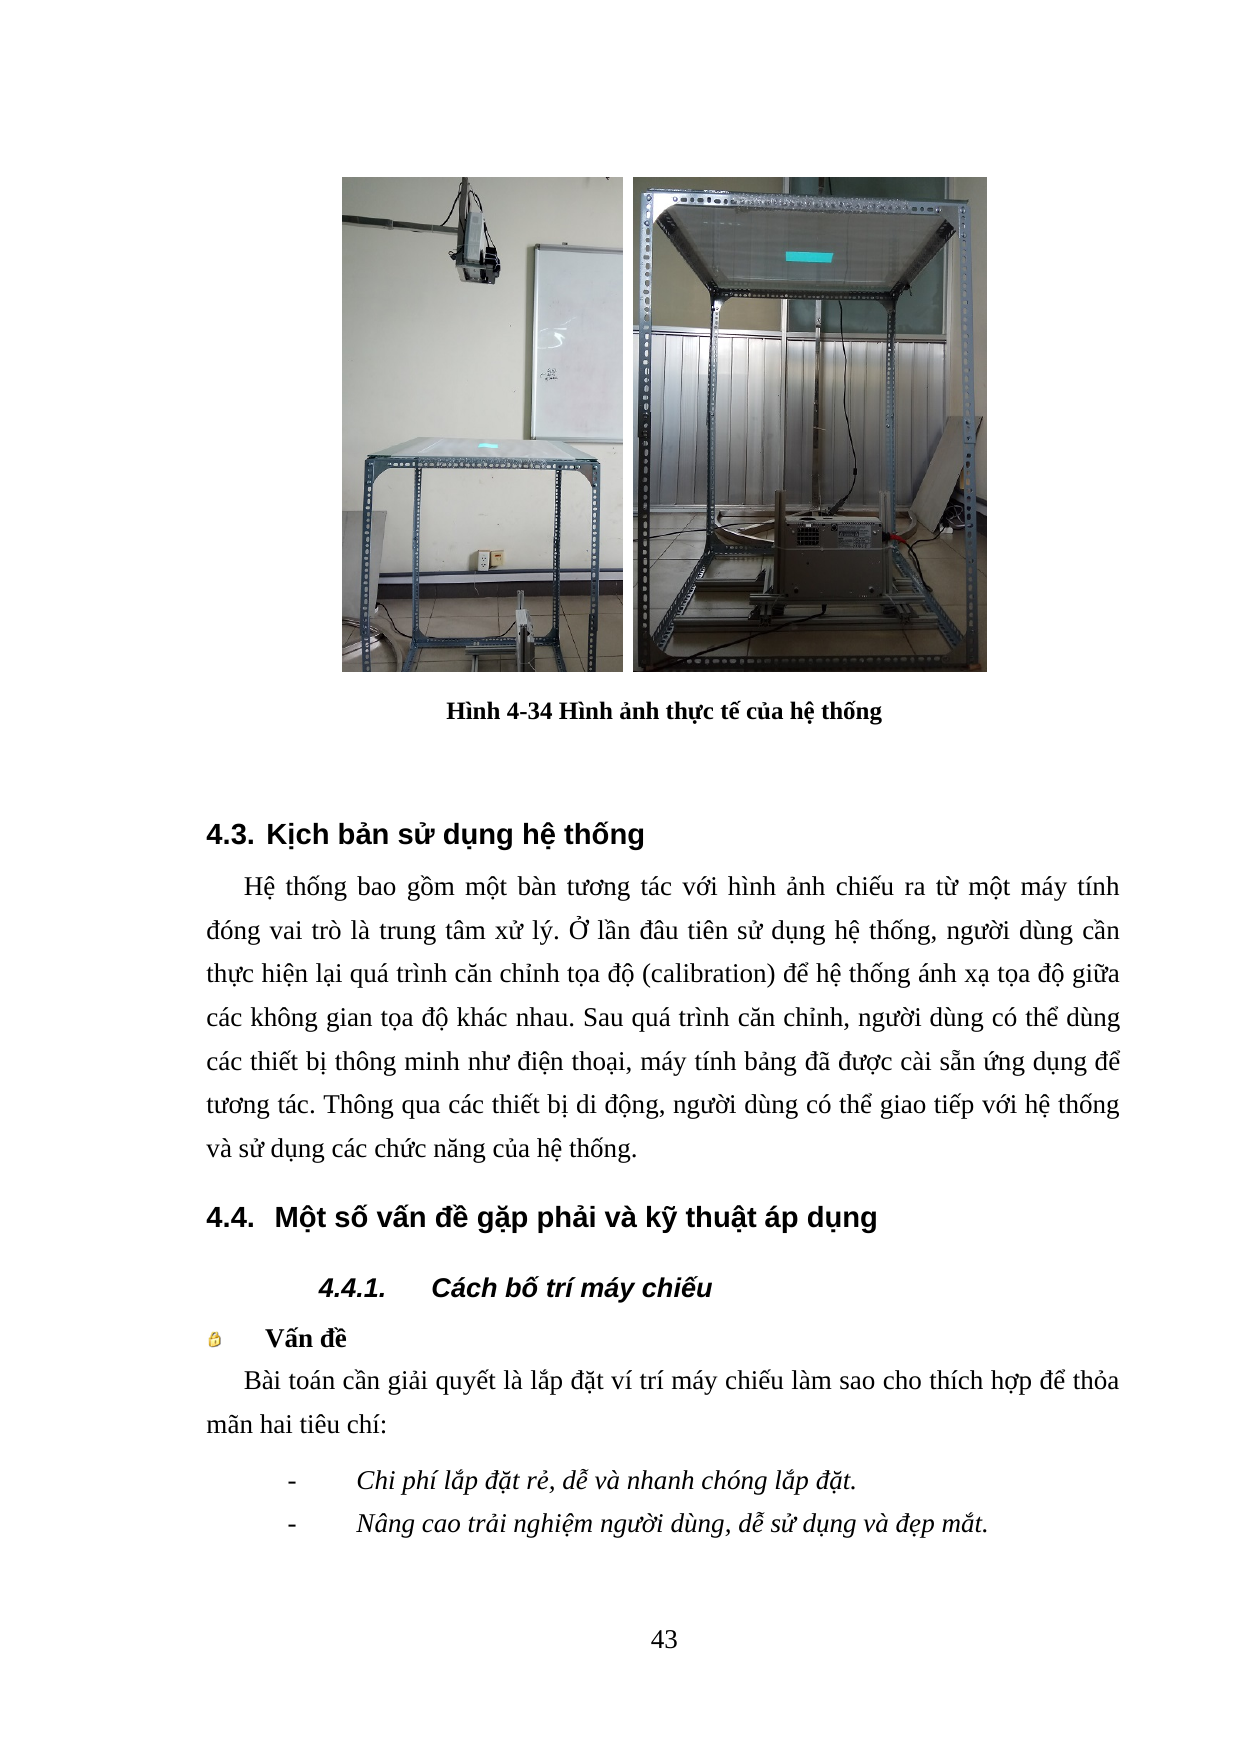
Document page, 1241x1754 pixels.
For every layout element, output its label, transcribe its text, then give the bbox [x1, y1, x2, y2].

subtitle Kịch bản sử dụng hệ thống [206, 817, 1122, 851]
text Vấn đề [206, 1322, 1122, 1353]
text Hệ thống bao gồm một bàn tương tác với hình ảnh chiếu ra từ một máy tính đóng vai trò là trung tâm xử lý. Ở lần đâu tiên sử dụng hệ thống, người dùng cần thực hiện lại quá trình căn chỉnh tọa độ (calibration) để hệ thống ánh xạ tọa độ giữa các không gian tọa độ khác nhau. Sau quá trình căn chỉnh, người dùng có thể dùng các thiết bị thông minh như điện thoại, máy tính bảng đã được cài sẵn ứng dụng để tương tác. Thông qua các thiết bị di động, người dùng có thể giao tiếp với hệ thống và sử dụng các chức năng của hệ thống. [206, 871, 1122, 1163]
subtitle Nâng cao trải nghiệm người dùng, dễ sử dụng và đẹp mắt. [250, 1507, 1122, 1538]
picture [342, 177, 623, 672]
text Bài toán cần giải quyết là lắp đặt ví trí máy chiếu làm sao cho thích hợp để thỏa mãn hai tiêu chí: [206, 1364, 1122, 1439]
picture [207, 1330, 222, 1348]
subtitle Một số vấn đề gặp phải và kỹ thuật áp dụng [206, 1200, 1122, 1234]
subtitle Chi phí lắp đặt rẻ, dễ và nhanh chóng lắp đặt. [250, 1464, 1122, 1495]
subtitle Cách bố trí máy chiếu [281, 1272, 1122, 1303]
picture [633, 177, 987, 672]
